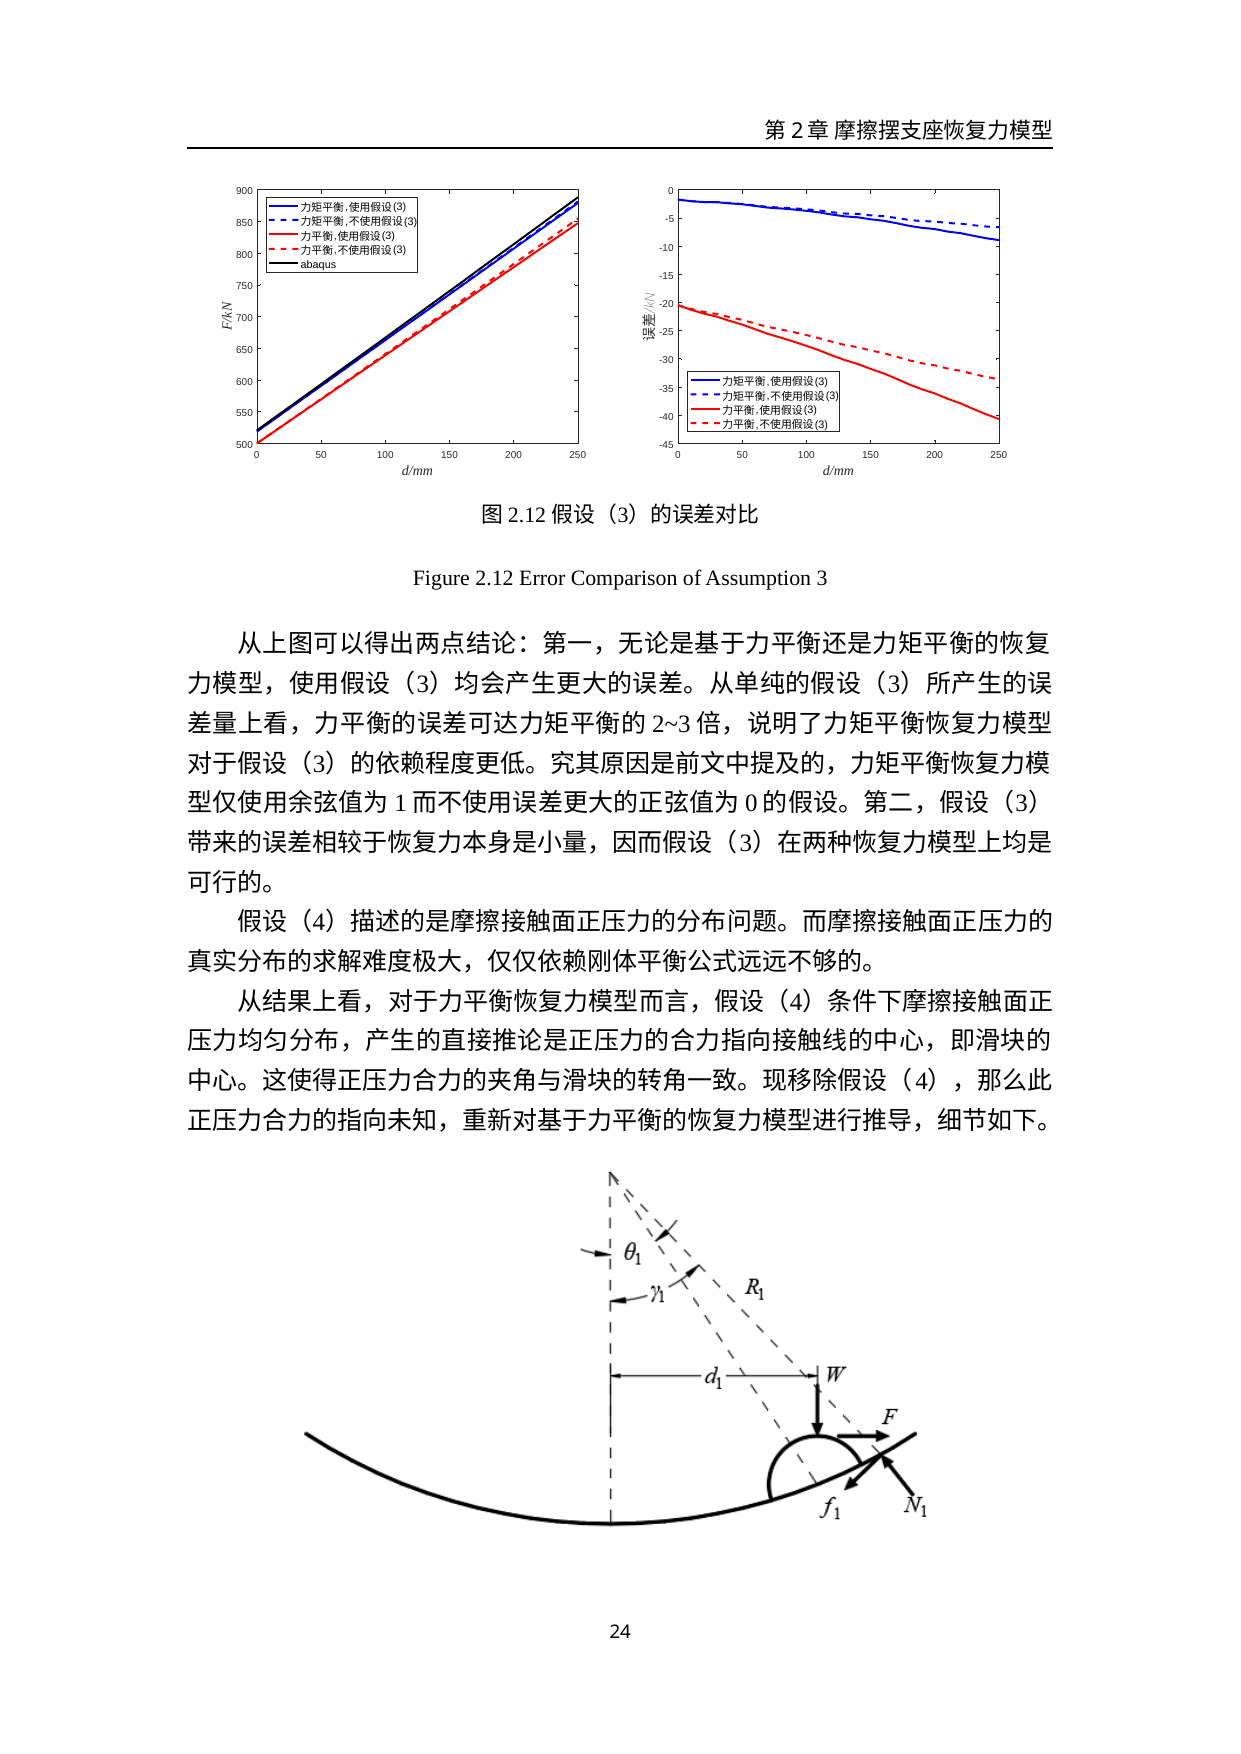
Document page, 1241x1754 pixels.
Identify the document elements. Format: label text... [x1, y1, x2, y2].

text 假设（4）描述的是摩擦接触面正压力的分布问题。而摩擦接触面正压力的真实分布的求解难度极大，仅仅依赖刚体平衡公式远远不够的。 [187, 900, 1053, 979]
picture [295, 1138, 945, 1558]
text 从结果上看，对于力平衡恢复力模型而言，假设（4）条件下摩擦接触面正压力均匀分布，产生的直接推论是正压力的合力指向接触线的中心，即滑块的中心。这使得正压力合力的夹角与滑块的转角一致。现移除假设（4），那么此正压力合力的指向未知，重新对基于力平衡的恢复力模型进行推导，细节如下。 [187, 979, 1053, 1138]
text 从上图可以得出两点结论：第一，无论是基于力平衡还是力矩平衡的恢复力模型，使用假设（3）均会产生更大的误差。从单纯的假设（3）所产生的误差量上看，力平衡的误差可达力矩平衡的2~3倍，说明了力矩平衡恢复力模型对于假设（3）的依赖程度更低。究其原因是前文中提及的，力矩平衡恢复力模型仅使用余弦值为1而不使用误差更大的正弦值为0的假设。第二，假设（3）带来的误差相较于恢复力本身是小量，因而假设（3）在两种恢复力模型上均是可行的。 [187, 622, 1053, 900]
